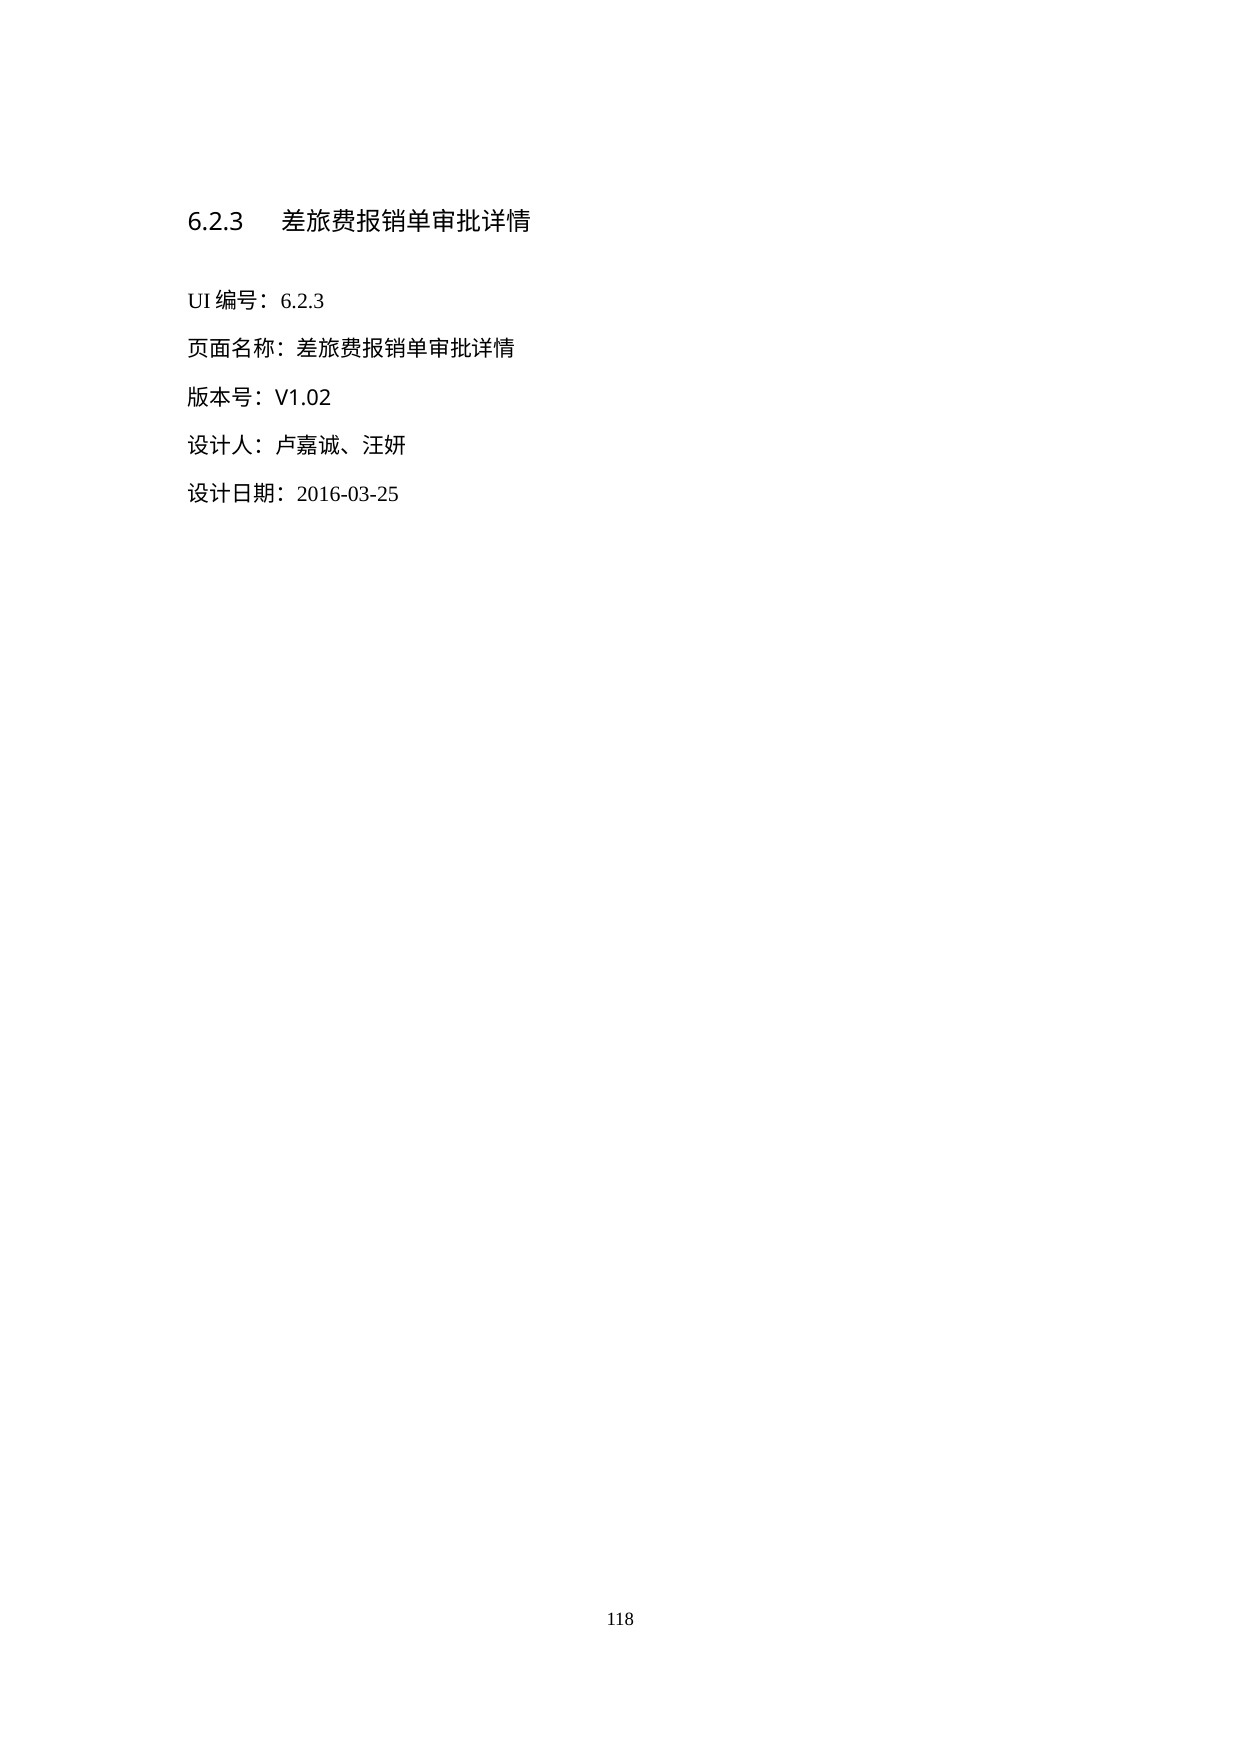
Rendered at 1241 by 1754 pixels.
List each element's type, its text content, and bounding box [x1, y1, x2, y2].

text 版本号：V1.02 [187, 379, 1053, 412]
text 页面名称：差旅费报销单审批详情 [187, 331, 1053, 363]
subtitle 差旅费报销单审批详情 [187, 187, 1053, 252]
text UI编号：6.2.3 [187, 283, 1053, 315]
text 设计人：卢嘉诚、汪妍 [187, 428, 1053, 460]
text 设计日期：2016-03-25 [187, 476, 1053, 508]
